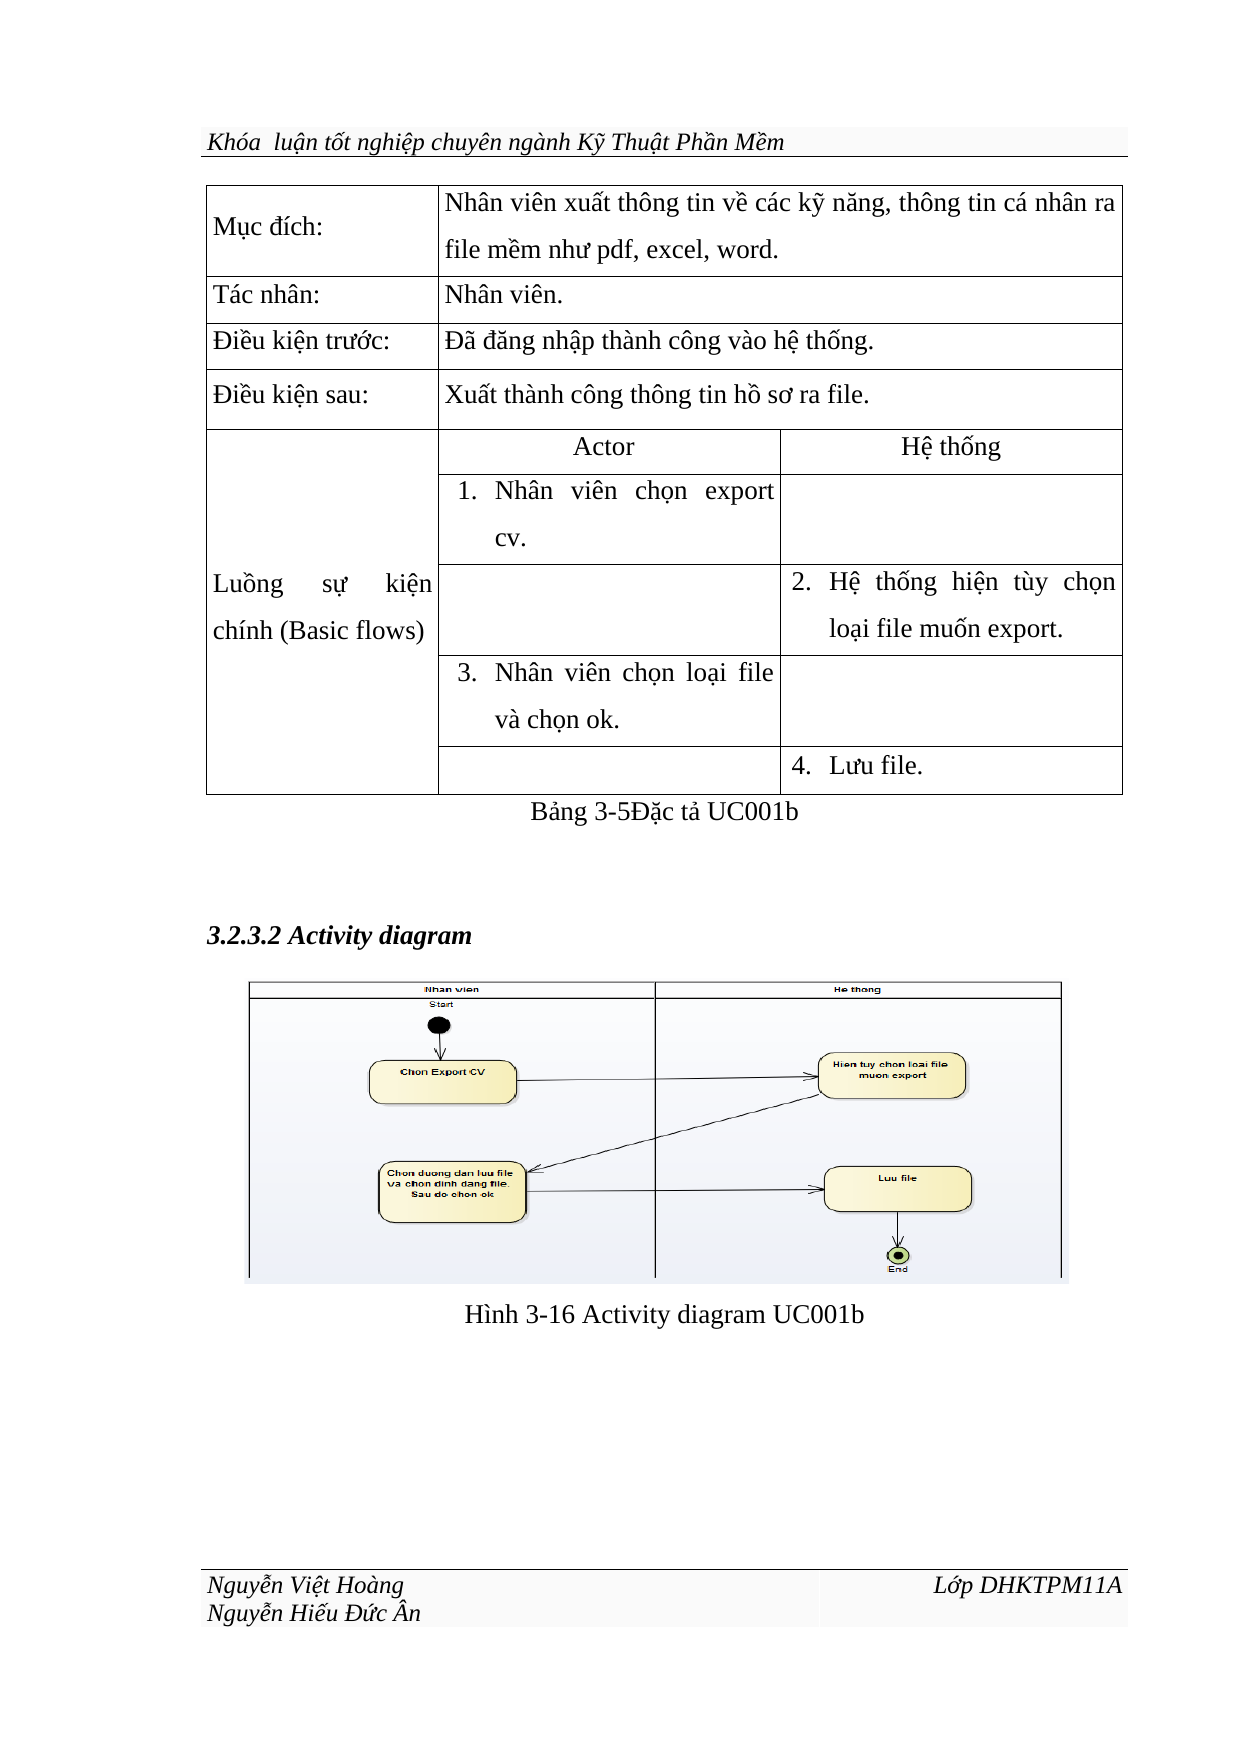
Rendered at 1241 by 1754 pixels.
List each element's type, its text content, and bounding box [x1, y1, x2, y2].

table_cell Lưu file. [781, 747, 1122, 794]
table_cell Nhân viên chọn loại file và chọn ok. [439, 656, 780, 746]
table_cell Đã đăng nhập thành công vào hệ thống. [439, 324, 1122, 369]
table_cell [781, 656, 1122, 746]
table_cell Hệ thống hiện tùy chọn loại file muốn export. [781, 565, 1122, 655]
table_cell Tác nhân: [207, 277, 438, 322]
table_cell Điều kiện sau: [207, 370, 438, 429]
picture [244, 978, 1070, 1284]
table_cell [781, 475, 1122, 564]
table_cell Điều kiện trước: [207, 324, 438, 369]
table_cell Nhân viên xuất thông tin về các kỹ năng, thông tin cá nhân ra file mềm như pdf, excel, word. [439, 186, 1122, 276]
subtitle Activity diagram [207, 919, 1122, 950]
table_cell [439, 565, 780, 655]
table_cell Nhân viên. [439, 277, 1122, 322]
table_cell Actor [439, 430, 780, 473]
table_cell Nhân viên chọn export cv. [439, 475, 780, 564]
table_cell Xuất thành công thông tin hồ sơ ra file. [439, 370, 1122, 429]
table_cell Mục đích: [207, 186, 438, 276]
table_cell Luồng sự kiện chính (Basic flows) [207, 430, 438, 794]
table_cell [439, 747, 780, 794]
table_cell Hệ thống [781, 430, 1122, 473]
